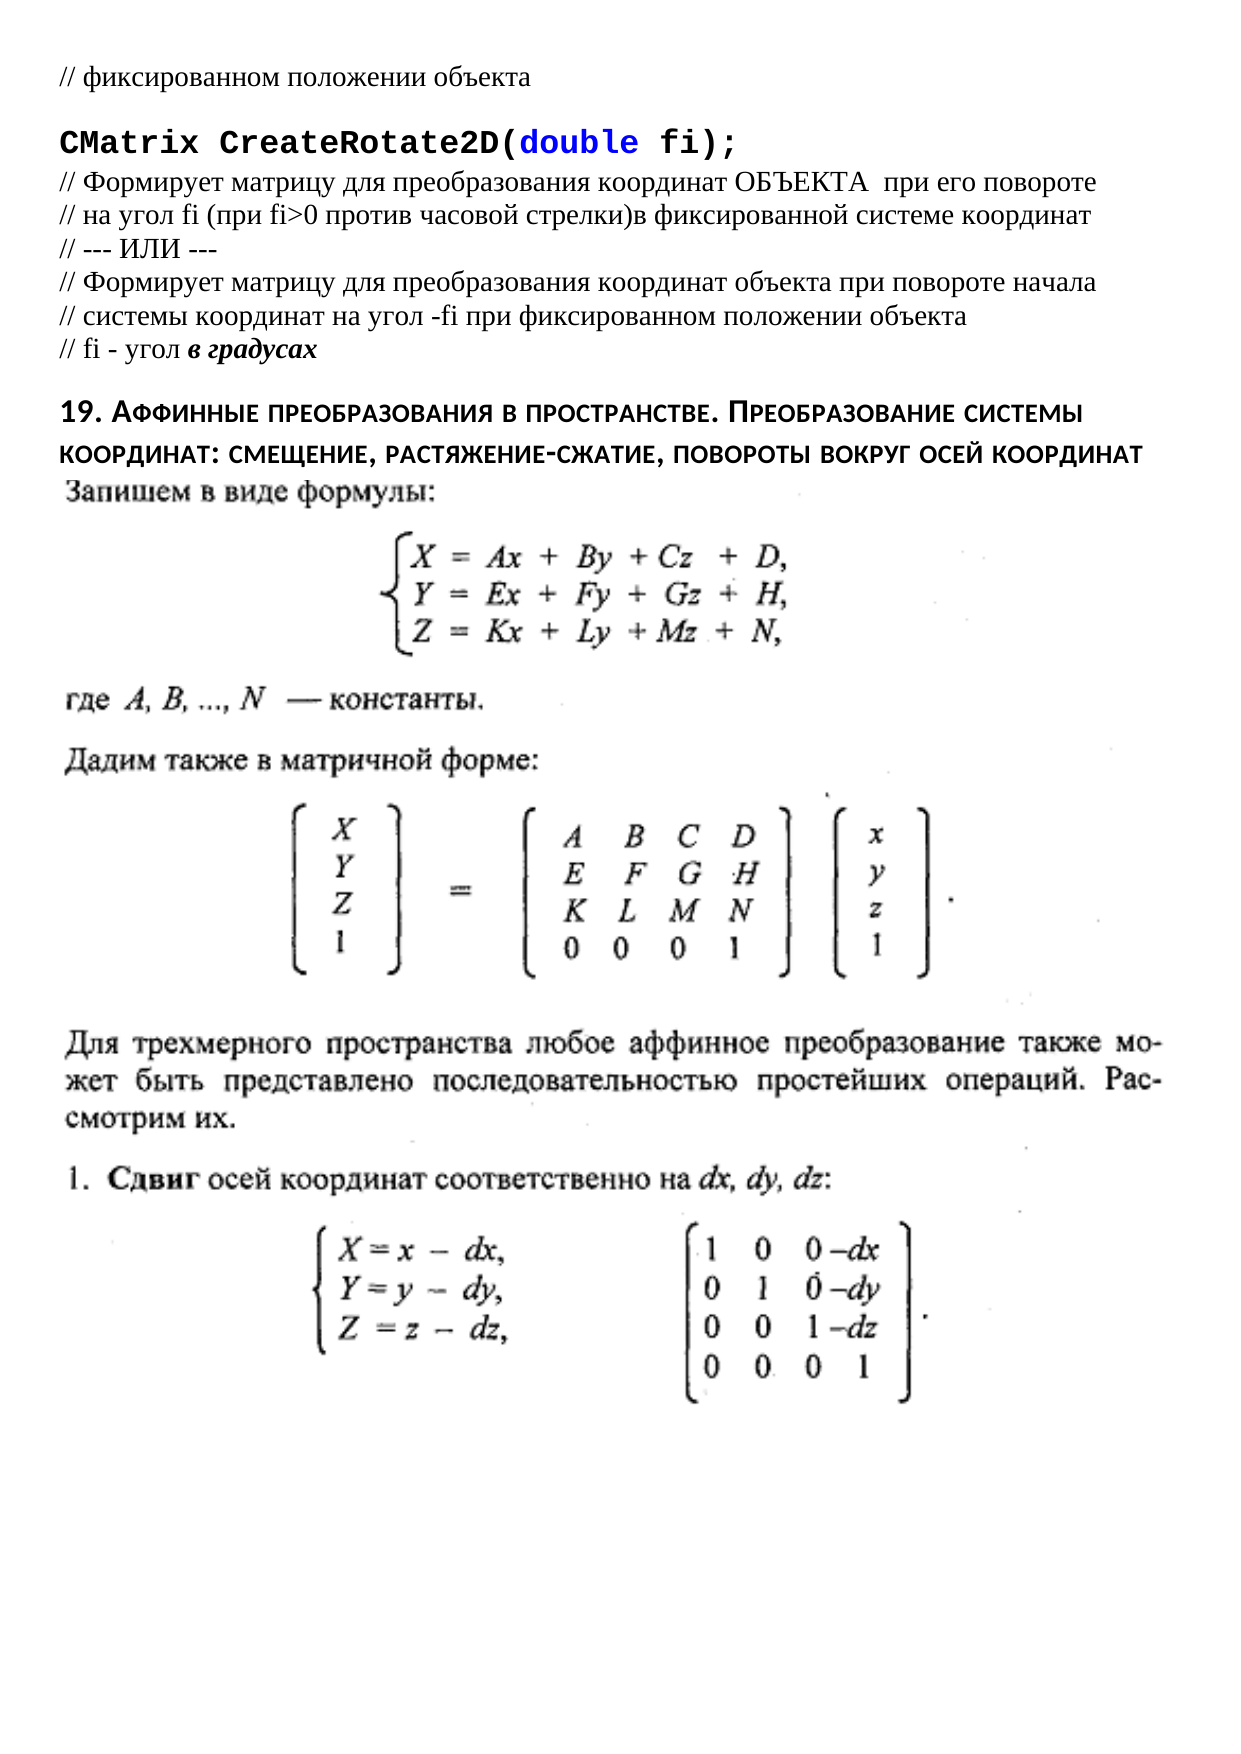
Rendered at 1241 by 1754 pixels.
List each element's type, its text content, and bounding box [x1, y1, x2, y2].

text // fi - угол в градусах [59, 332, 1181, 365]
text // --- ИЛИ --- [59, 231, 1181, 264]
text // Формирует матрицу для преобразования координат объекта при повороте начала [59, 264, 1181, 298]
subtitle 19. Аффинные преобразования в пространстве. Преобразование системы координат: смещение, растяжение-сжатие, повороты вокруг осей координат [59, 390, 1181, 472]
text CMatrix CreateRotate2D(double fi); [59, 126, 1181, 164]
text // системы координат на угол -fi при фиксированном положении объекта [59, 298, 1181, 332]
text // фиксированном положении объекта [59, 59, 1181, 93]
text // на угол fi (при fi>0 против часовой стрелки)в фиксированной системе координат [59, 197, 1181, 231]
picture [59, 480, 1172, 1419]
text // Формирует матрицу для преобразования координат ОБЪЕКТА при его повороте [59, 164, 1181, 197]
